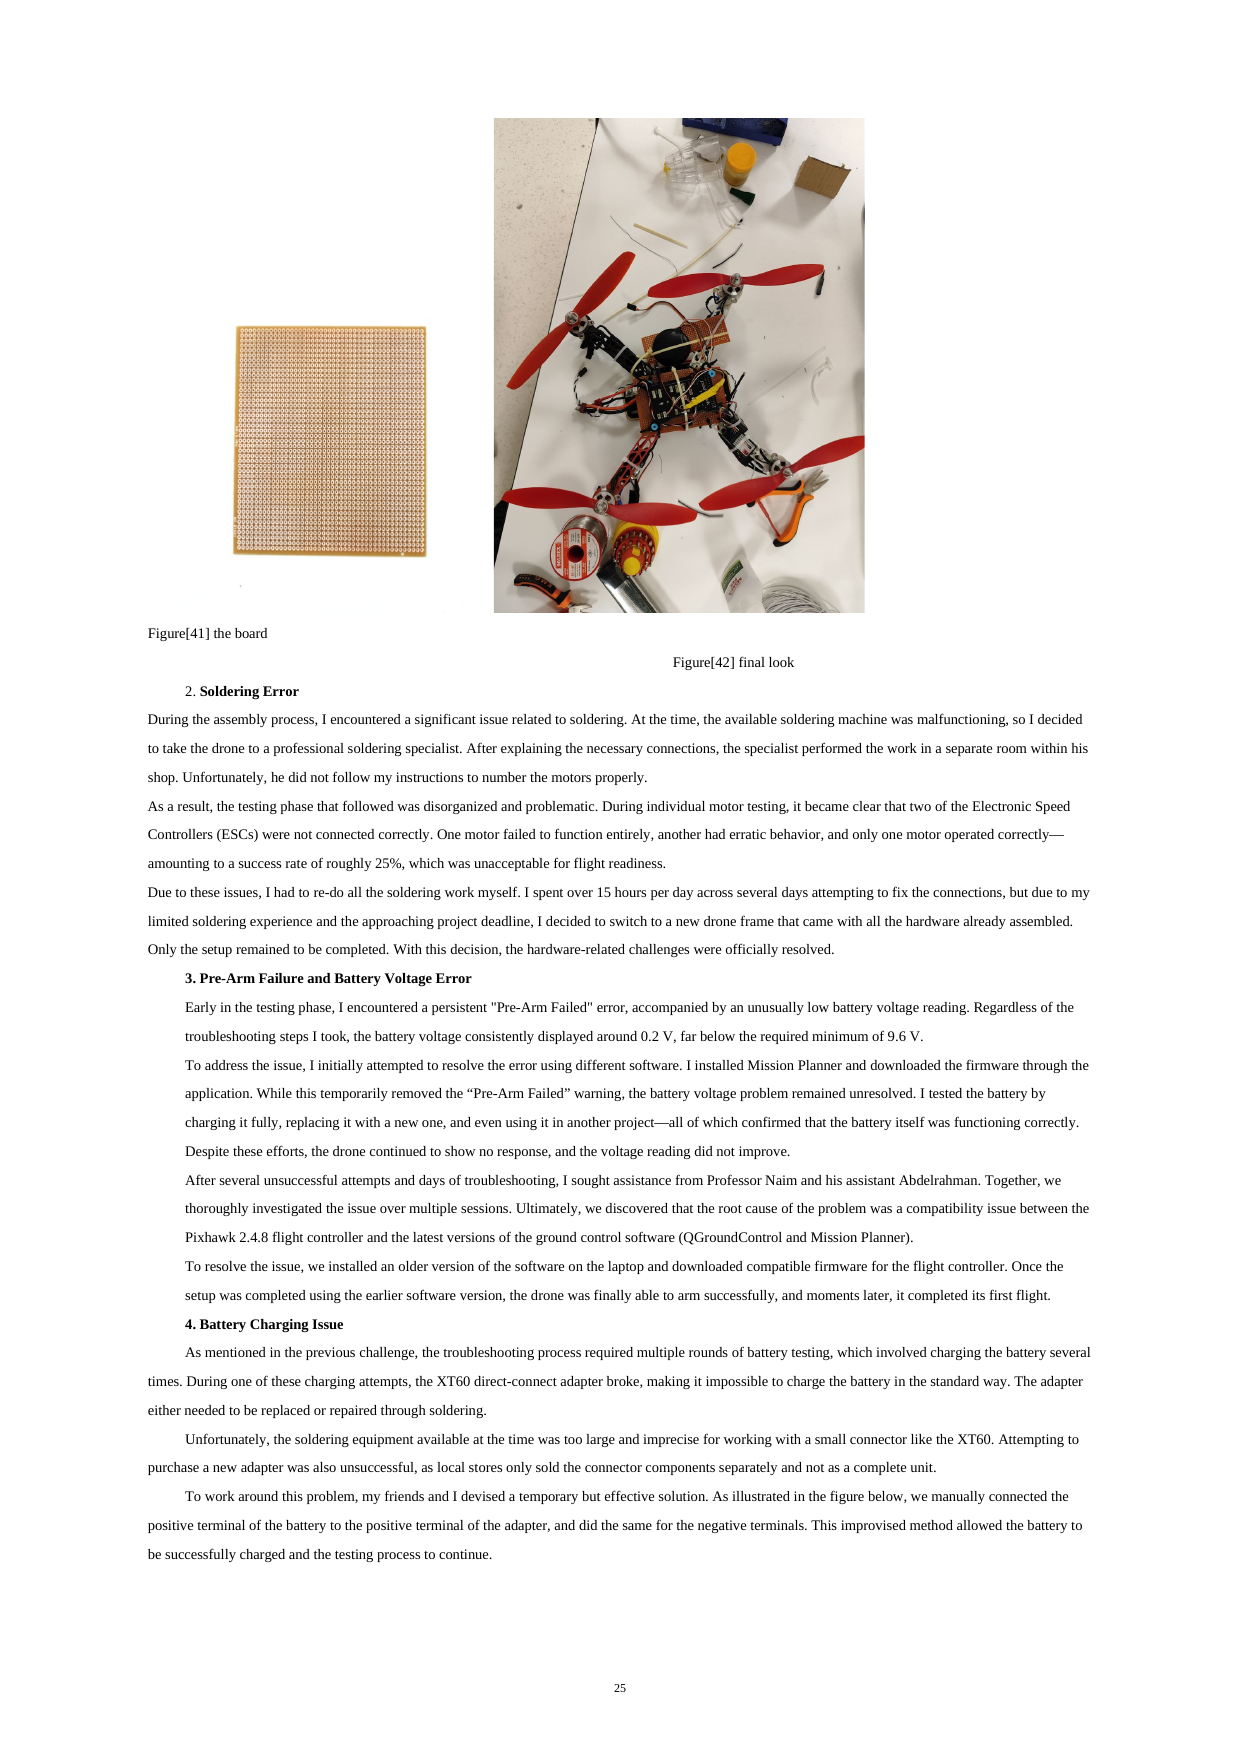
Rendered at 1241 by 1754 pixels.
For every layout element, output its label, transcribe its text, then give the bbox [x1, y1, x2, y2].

list As a result, the testing phase that followed was disorganized and problematic. During individual motor testing, it became clear that two of the Electronic Speed Controllers (ESCs) were not connected correctly. One motor failed to function entirely, another had erratic behavior, and only one motor operated correctly—amounting to a success rate of roughly 25%, which was unacceptable for flight readiness. [147, 785, 1092, 872]
text To resolve the issue, we installed an older version of the software on the laptop and downloaded compatible firmware for the flight controller. Once the setup was completed using the earlier software version, the drone was finally able to arm successfully, and moments later, it completed its first flight. [185, 1246, 1092, 1303]
text Figure[42] final look [598, 641, 1092, 670]
picture [185, 263, 476, 613]
list 2. Soldering Error [185, 670, 1092, 699]
list During the assembly process, I encountered a significant issue related to soldering. At the time, the available soldering machine was malfunctioning, so I decided to take the drone to a professional soldering specialist. After explaining the necessary connections, the specialist performed the work in a separate room within his shop. Unfortunately, he did not follow my instructions to number the motors properly. [147, 699, 1092, 785]
text After several unsuccessful attempts and days of troubleshooting, I sought assistance from Professor Naim and his assistant Abdelrahman. Together, we thoroughly investigated the issue over multiple sessions. Ultimately, we discovered that the root cause of the problem was a compatibility issue between the Pixhawk 2.4.8 flight controller and the latest versions of the ground control software (QGroundControl and Mission Planner). [185, 1159, 1092, 1246]
text Early in the testing phase, I encountered a persistent "Pre-Arm Failed" error, accompanied by an unusually low battery voltage reading. Regardless of the troubleshooting steps I took, the battery voltage consistently displayed around 0.2 V, far below the required minimum of 9.6 V. [185, 987, 1092, 1044]
picture [493, 118, 865, 613]
text Figure[41] the board [148, 613, 1092, 641]
text Unfortunately, the soldering equipment available at the time was too large and imprecise for working with a small connector like the XT60. Attempting to purchase a new adapter was also unsuccessful, as local stores only sold the connector components separately and not as a complete unit. [148, 1418, 1092, 1476]
list Due to these issues, I had to re-do all the soldering work myself. I spent over 15 hours per day across several days attempting to fix the connections, but due to my limited soldering experience and the approaching project deadline, I decided to switch to a new drone frame that came with all the hardware already assembled. Only the setup remained to be completed. With this decision, the hardware-related challenges were officially resolved. [147, 872, 1092, 958]
text To address the issue, I initially attempted to resolve the error using different software. I installed Mission Planner and downloaded the firmware through the application. While this temporarily removed the “Pre-Arm Failed” warning, the battery voltage problem remained unresolved. I tested the battery by charging it fully, replacing it with a new one, and even using it in another project—all of which confirmed that the battery itself was functioning correctly. Despite these efforts, the drone continued to show no response, and the voltage reading did not improve. [185, 1044, 1092, 1159]
text As mentioned in the previous challenge, the troubleshooting process required multiple rounds of battery testing, which involved charging the battery several times. During one of these charging attempts, the XT60 direct-connect adapter broke, making it impossible to charge the battery in the standard way. The adapter either needed to be replaced or repaired through soldering. [148, 1332, 1092, 1418]
text 3. Pre-Arm Failure and Battery Voltage Error [185, 958, 1092, 987]
text 4. Battery Charging Issue [148, 1303, 1092, 1332]
text To work around this problem, my friends and I devised a temporary but effective solution. As illustrated in the figure below, we manually connected the positive terminal of the battery to the positive terminal of the adapter, and did the same for the negative terminals. This improvised method allowed the battery to be successfully charged and the testing process to continue. [148, 1476, 1092, 1562]
